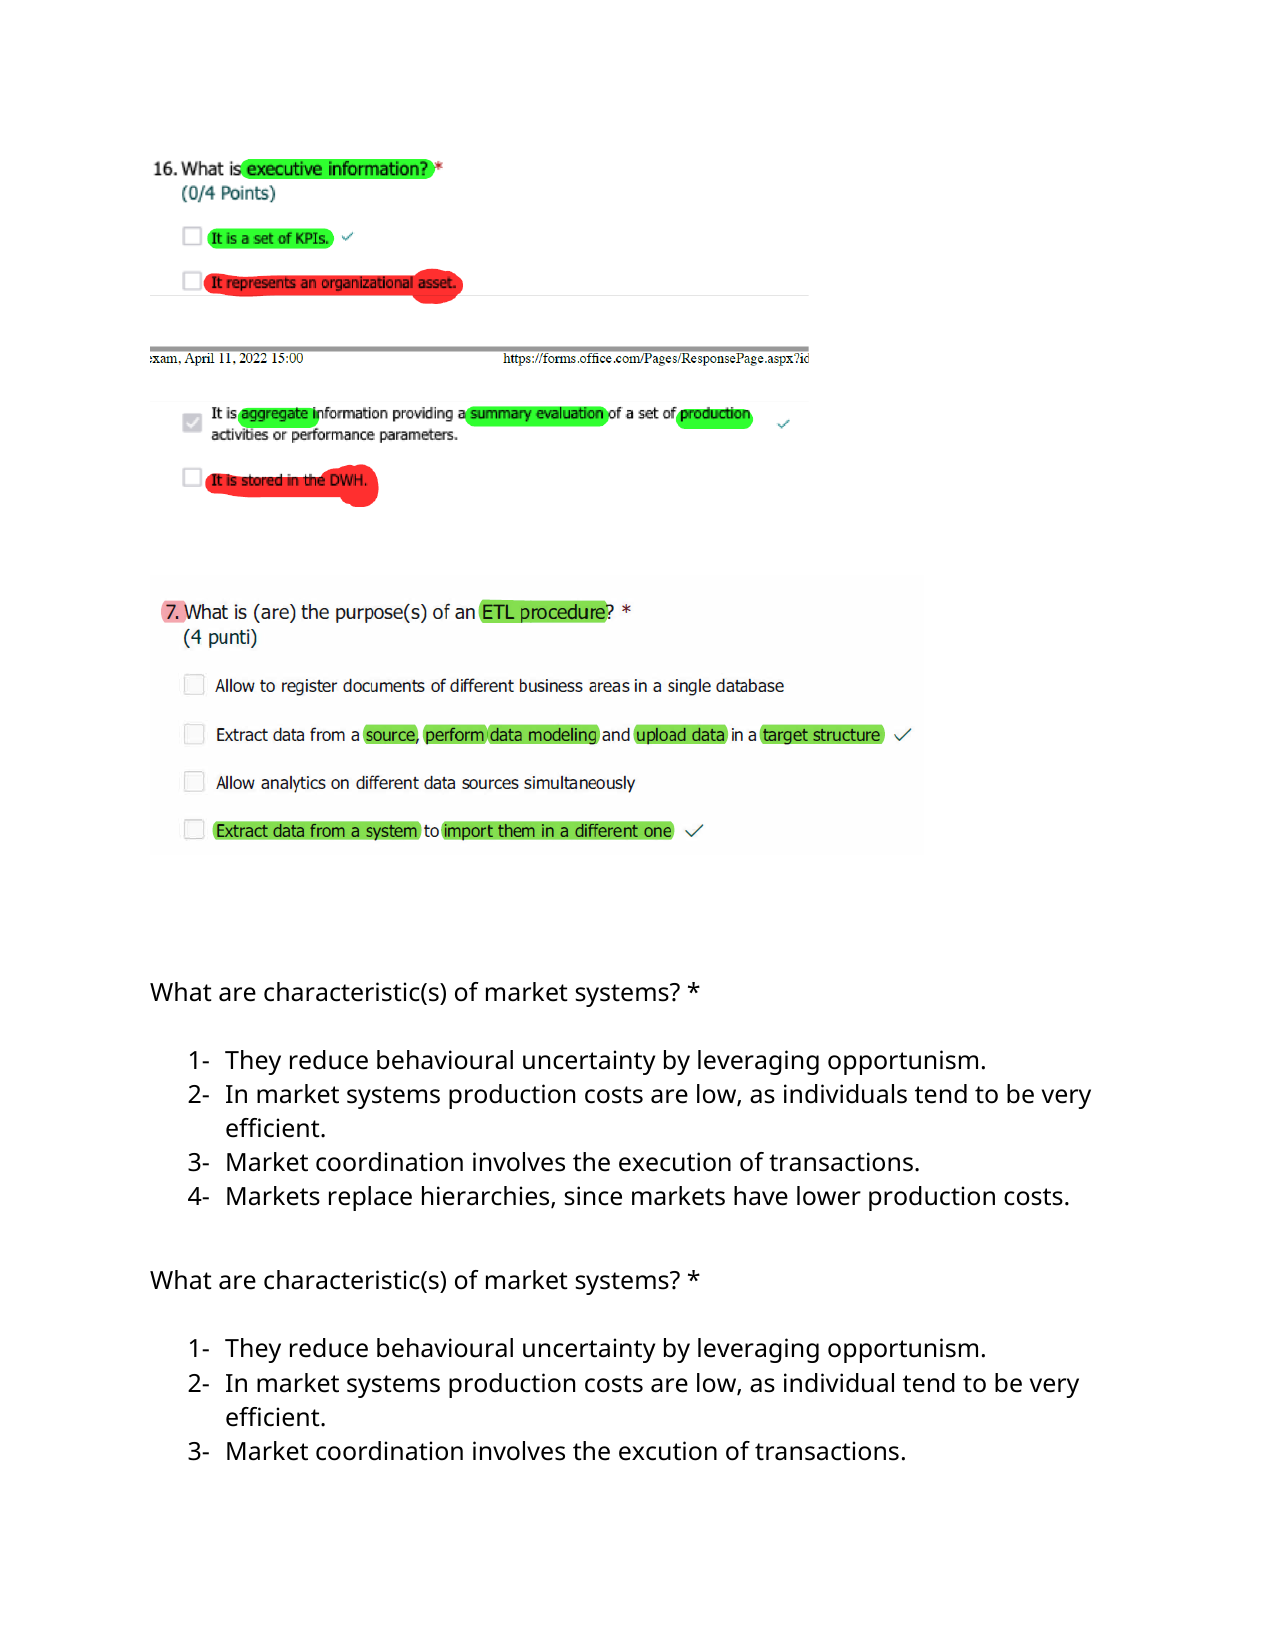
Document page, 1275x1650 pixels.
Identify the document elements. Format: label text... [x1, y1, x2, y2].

picture [150, 575, 925, 855]
list Markets replace hierarchies, since markets have lower production costs. [187, 1178, 1125, 1213]
list In market systems production costs are low, as individual tend to be very efficient. [187, 1365, 1125, 1433]
list In market systems production costs are low, as individuals tend to be very efficient. [187, 1076, 1125, 1144]
text What are characteristic(s) of market systems? * [150, 1263, 1125, 1297]
list Market coordination involves the execution of transactions. [187, 1144, 1125, 1178]
list They reduce behavioural uncertainty by leveraging opportunism. [187, 1331, 1125, 1365]
list Market coordination involves the excution of transactions. [187, 1433, 1125, 1467]
text What are characteristic(s) of market systems? * [150, 974, 1125, 1008]
list They reduce behavioural uncertainty by leveraging opportunism. [187, 1042, 1125, 1076]
picture [150, 150, 809, 507]
